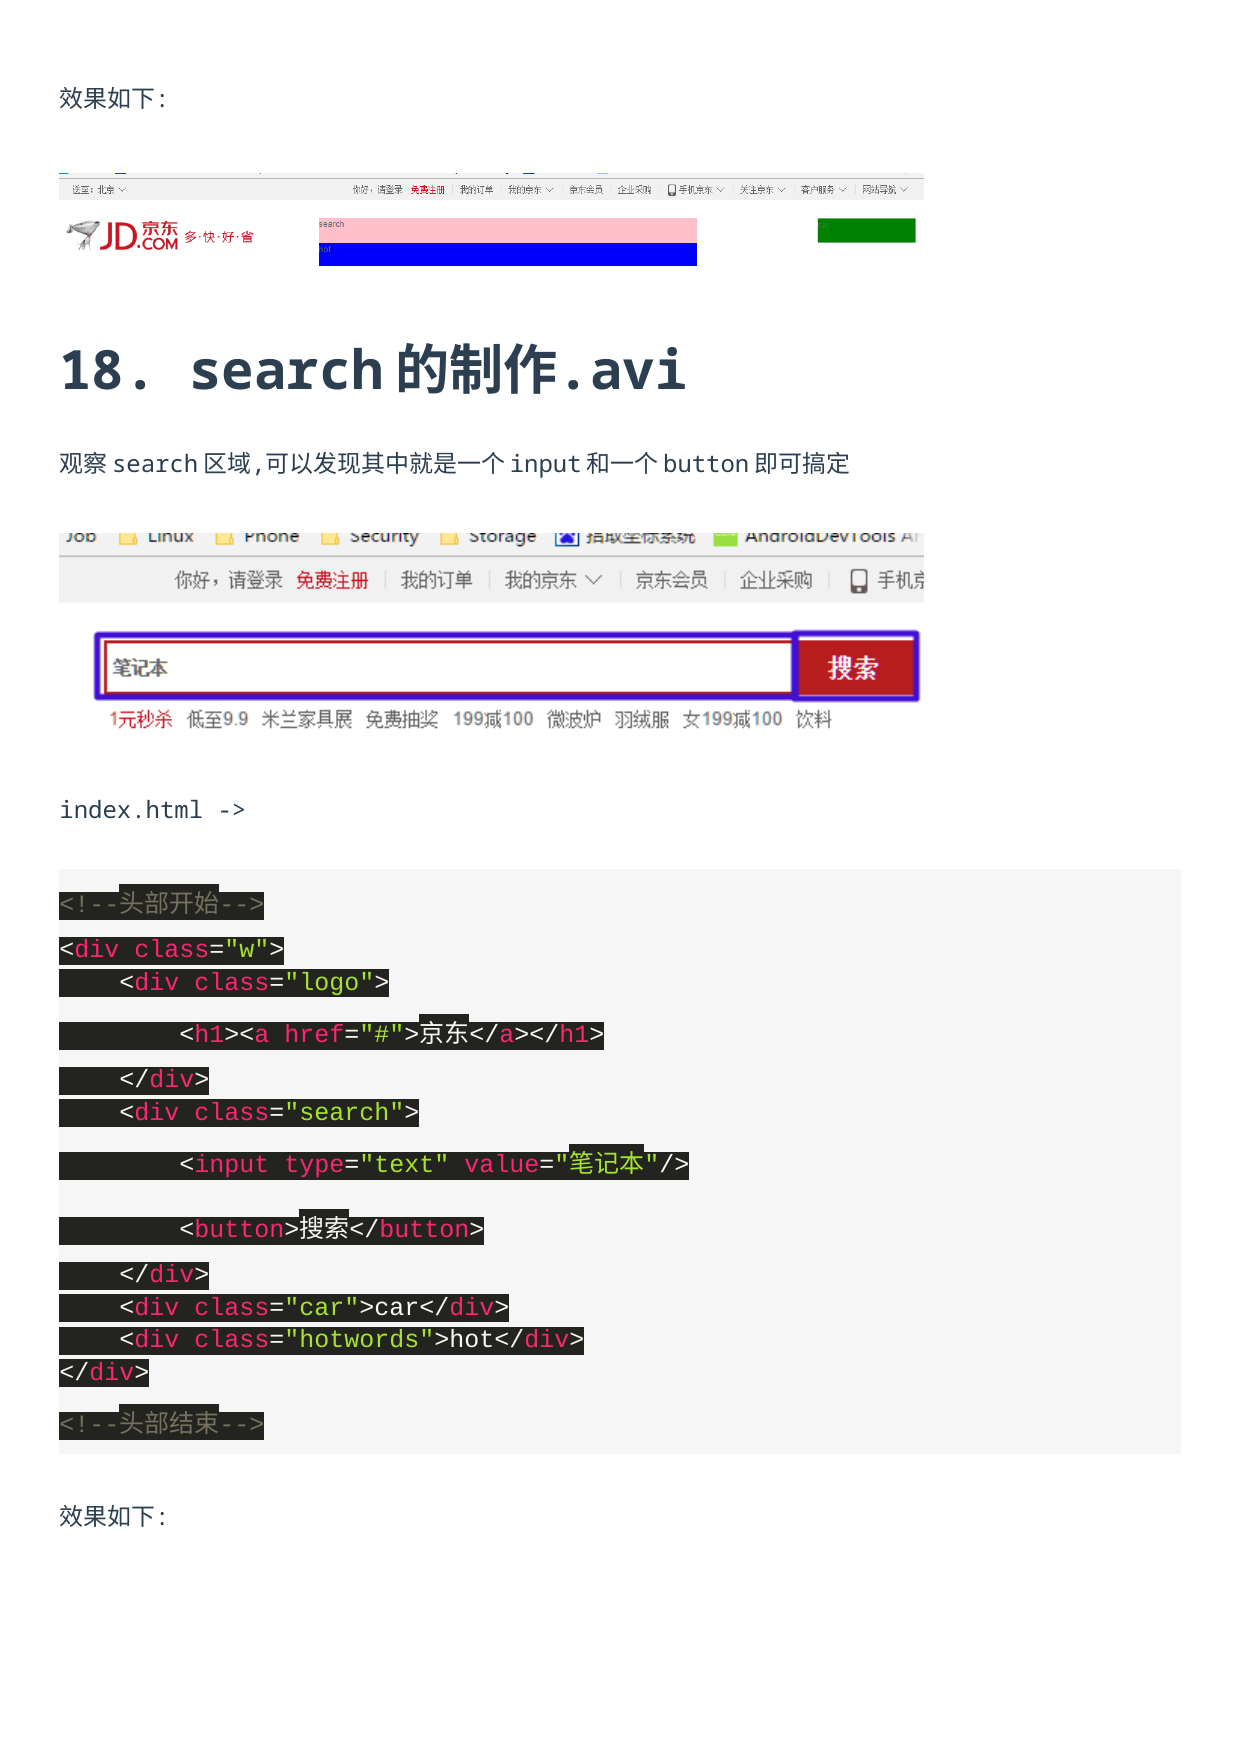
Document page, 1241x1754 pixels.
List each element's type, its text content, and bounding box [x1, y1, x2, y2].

text index.html -> [59, 777, 1181, 842]
text 效果如下: [59, 64, 1181, 129]
text 效果如下: [59, 1482, 1181, 1547]
text 观察search区域,可以发现其中就是一个input和一个button即可搞定 [59, 429, 1181, 494]
text <!--头部开始--> <div class="w"> <div class="logo"> <h1><a href="#">京东</a></h1> </div> <div class="search"> <input type="text" value="笔记本"/> <button>搜索</button> </div> <div class="car">car</div> <div class="hotwords">hot</div> </div> <!--头部结束--> [59, 869, 1181, 1454]
text 18. search的制作.avi [59, 317, 1181, 414]
picture [59, 173, 925, 271]
picture [59, 533, 925, 739]
